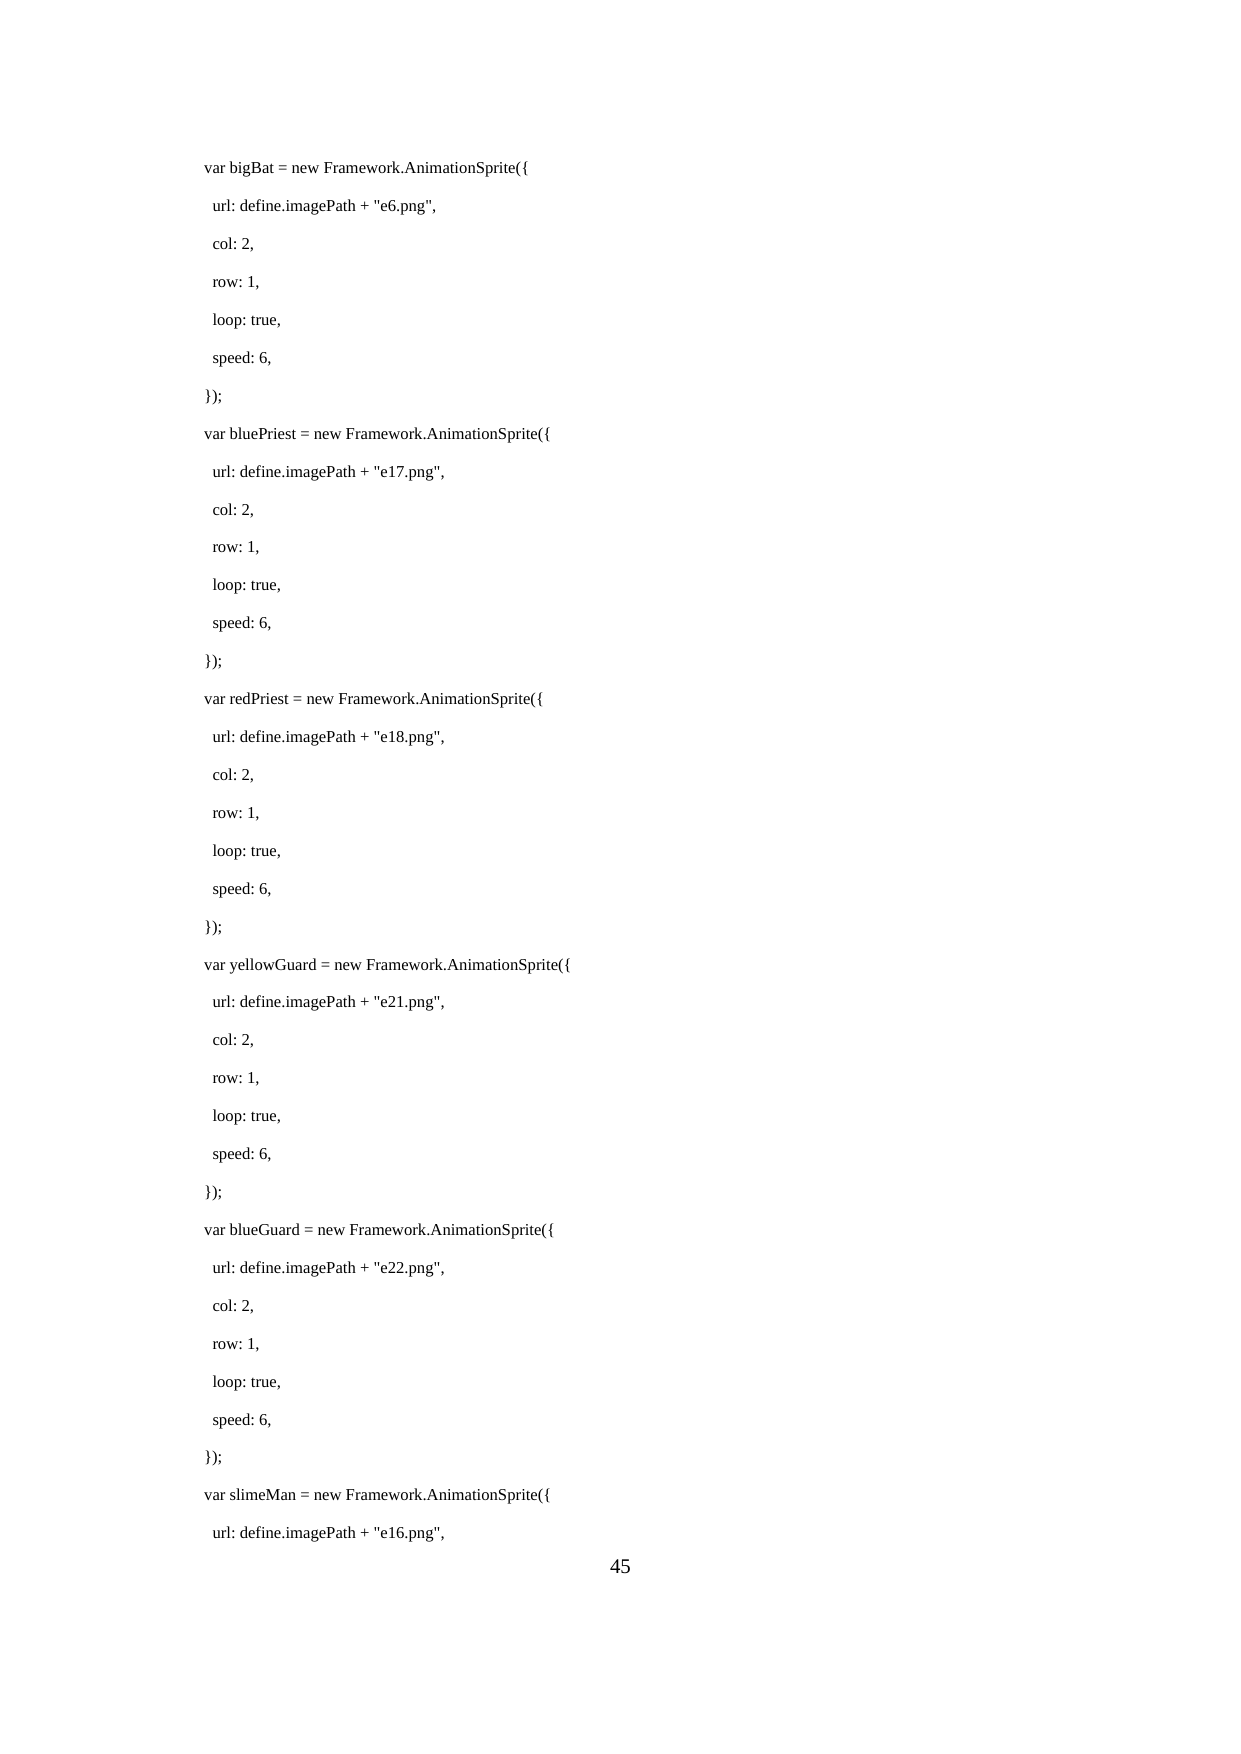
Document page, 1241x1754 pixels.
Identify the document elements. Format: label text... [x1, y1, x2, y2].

text }); [187, 386, 1053, 405]
text var bluePriest = new Framework.AnimationSprite({ [187, 423, 1053, 443]
text }); [187, 651, 1053, 670]
text loop: true, [187, 310, 1053, 329]
text loop: true, [187, 575, 1053, 594]
text var bigBat = new Framework.AnimationSprite({ [187, 158, 1053, 177]
text row: 1, [187, 272, 1053, 291]
text url: define.imagePath + "e18.png", [187, 727, 1053, 746]
text row: 1, [187, 1333, 1053, 1353]
text speed: 6, [187, 1144, 1053, 1163]
text url: define.imagePath + "e22.png", [187, 1258, 1053, 1277]
text col: 2, [187, 1296, 1053, 1315]
text var yellowGuard = new Framework.AnimationSprite({ [187, 954, 1053, 973]
text var redPriest = new Framework.AnimationSprite({ [187, 689, 1053, 708]
text col: 2, [187, 765, 1053, 784]
text col: 2, [187, 234, 1053, 253]
text col: 2, [187, 499, 1053, 518]
text }); [187, 1447, 1053, 1466]
text loop: true, [187, 1106, 1053, 1125]
text url: define.imagePath + "e21.png", [187, 992, 1053, 1011]
text url: define.imagePath + "e16.png", [187, 1523, 1053, 1542]
text loop: true, [187, 841, 1053, 860]
text row: 1, [187, 1068, 1053, 1087]
text row: 1, [187, 537, 1053, 556]
text speed: 6, [187, 1409, 1053, 1428]
text speed: 6, [187, 348, 1053, 367]
text speed: 6, [187, 613, 1053, 632]
text speed: 6, [187, 878, 1053, 898]
text var slimeMan = new Framework.AnimationSprite({ [187, 1485, 1053, 1504]
text row: 1, [187, 803, 1053, 822]
text url: define.imagePath + "e17.png", [187, 461, 1053, 481]
text var blueGuard = new Framework.AnimationSprite({ [187, 1220, 1053, 1239]
text url: define.imagePath + "e6.png", [187, 196, 1053, 215]
text }); [187, 916, 1053, 936]
text col: 2, [187, 1030, 1053, 1049]
text }); [187, 1182, 1053, 1201]
text loop: true, [187, 1371, 1053, 1391]
